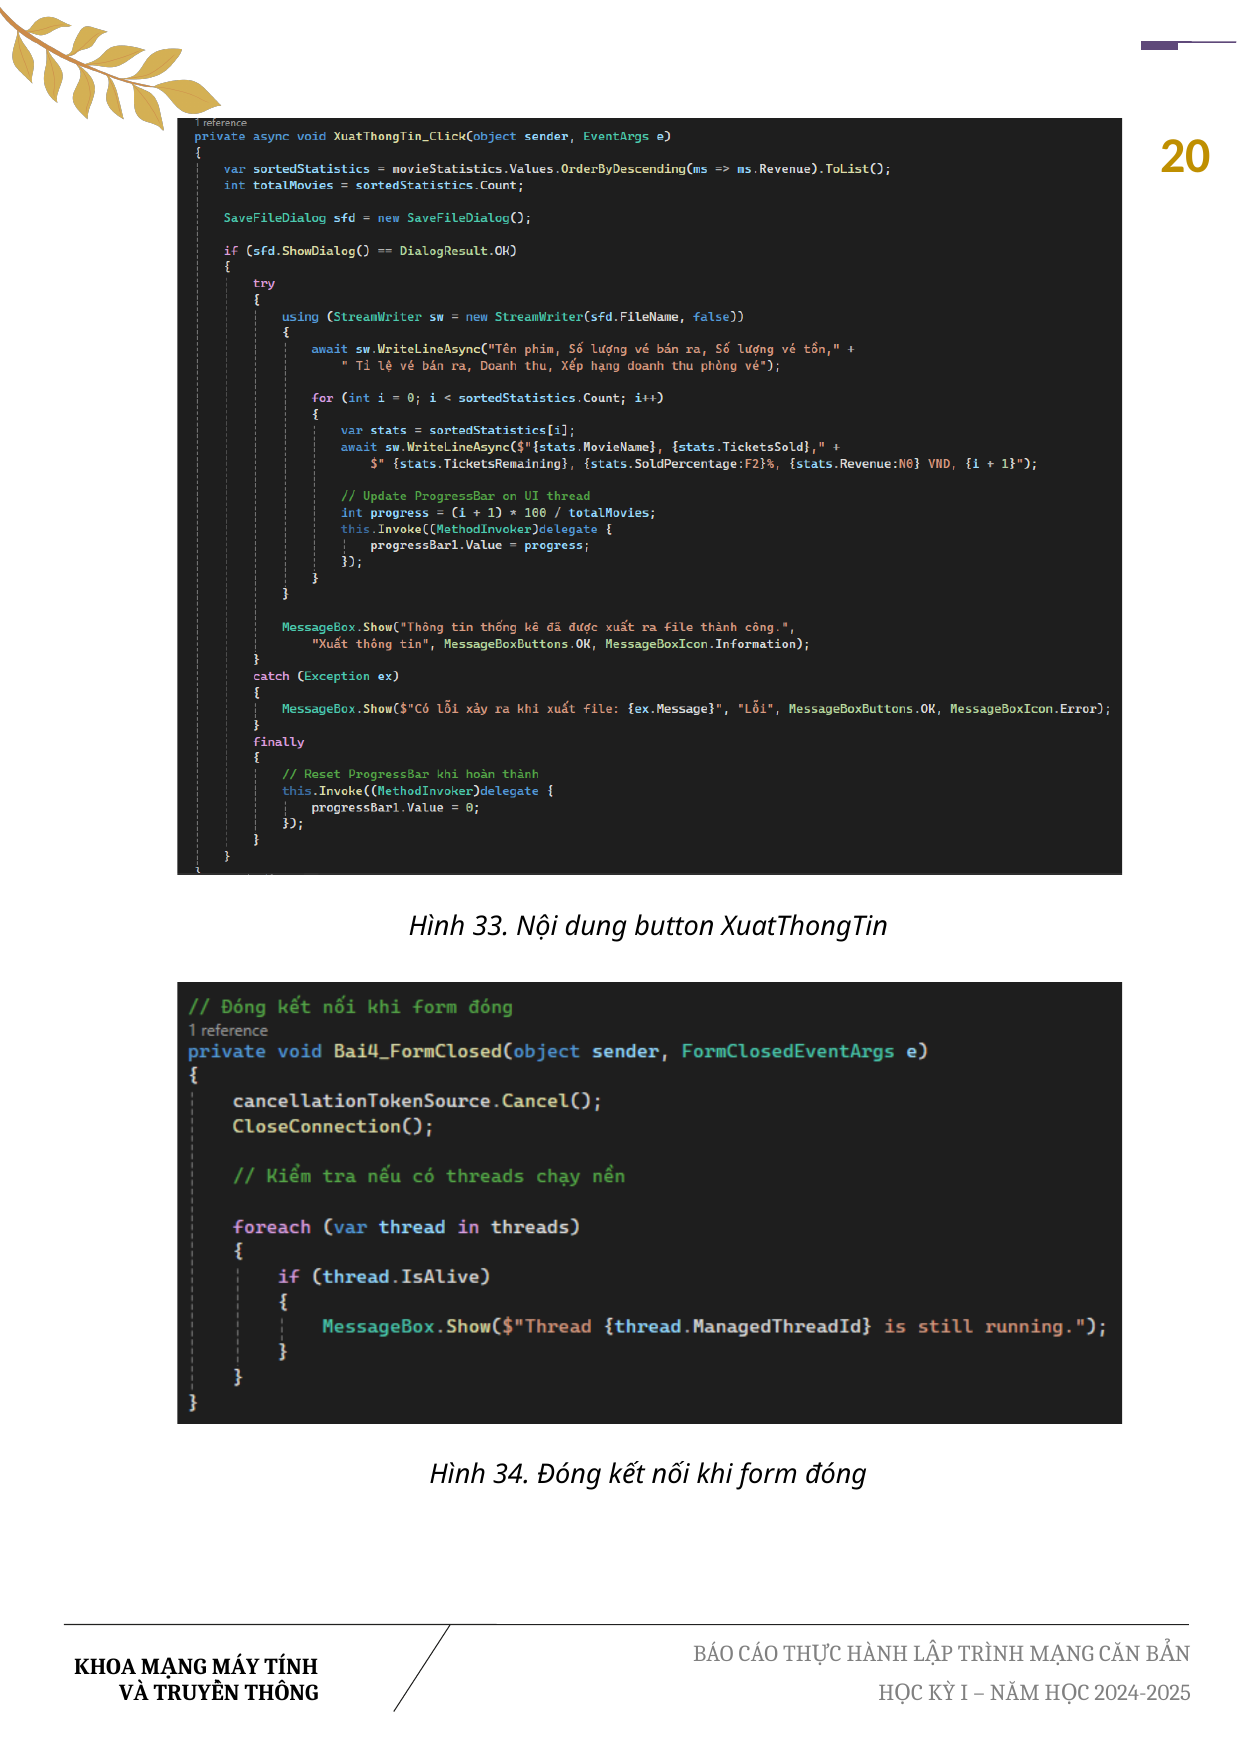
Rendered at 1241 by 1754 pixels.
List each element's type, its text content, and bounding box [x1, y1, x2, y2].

picture [0, 0, 1123, 875]
picture [177, 982, 1123, 1424]
